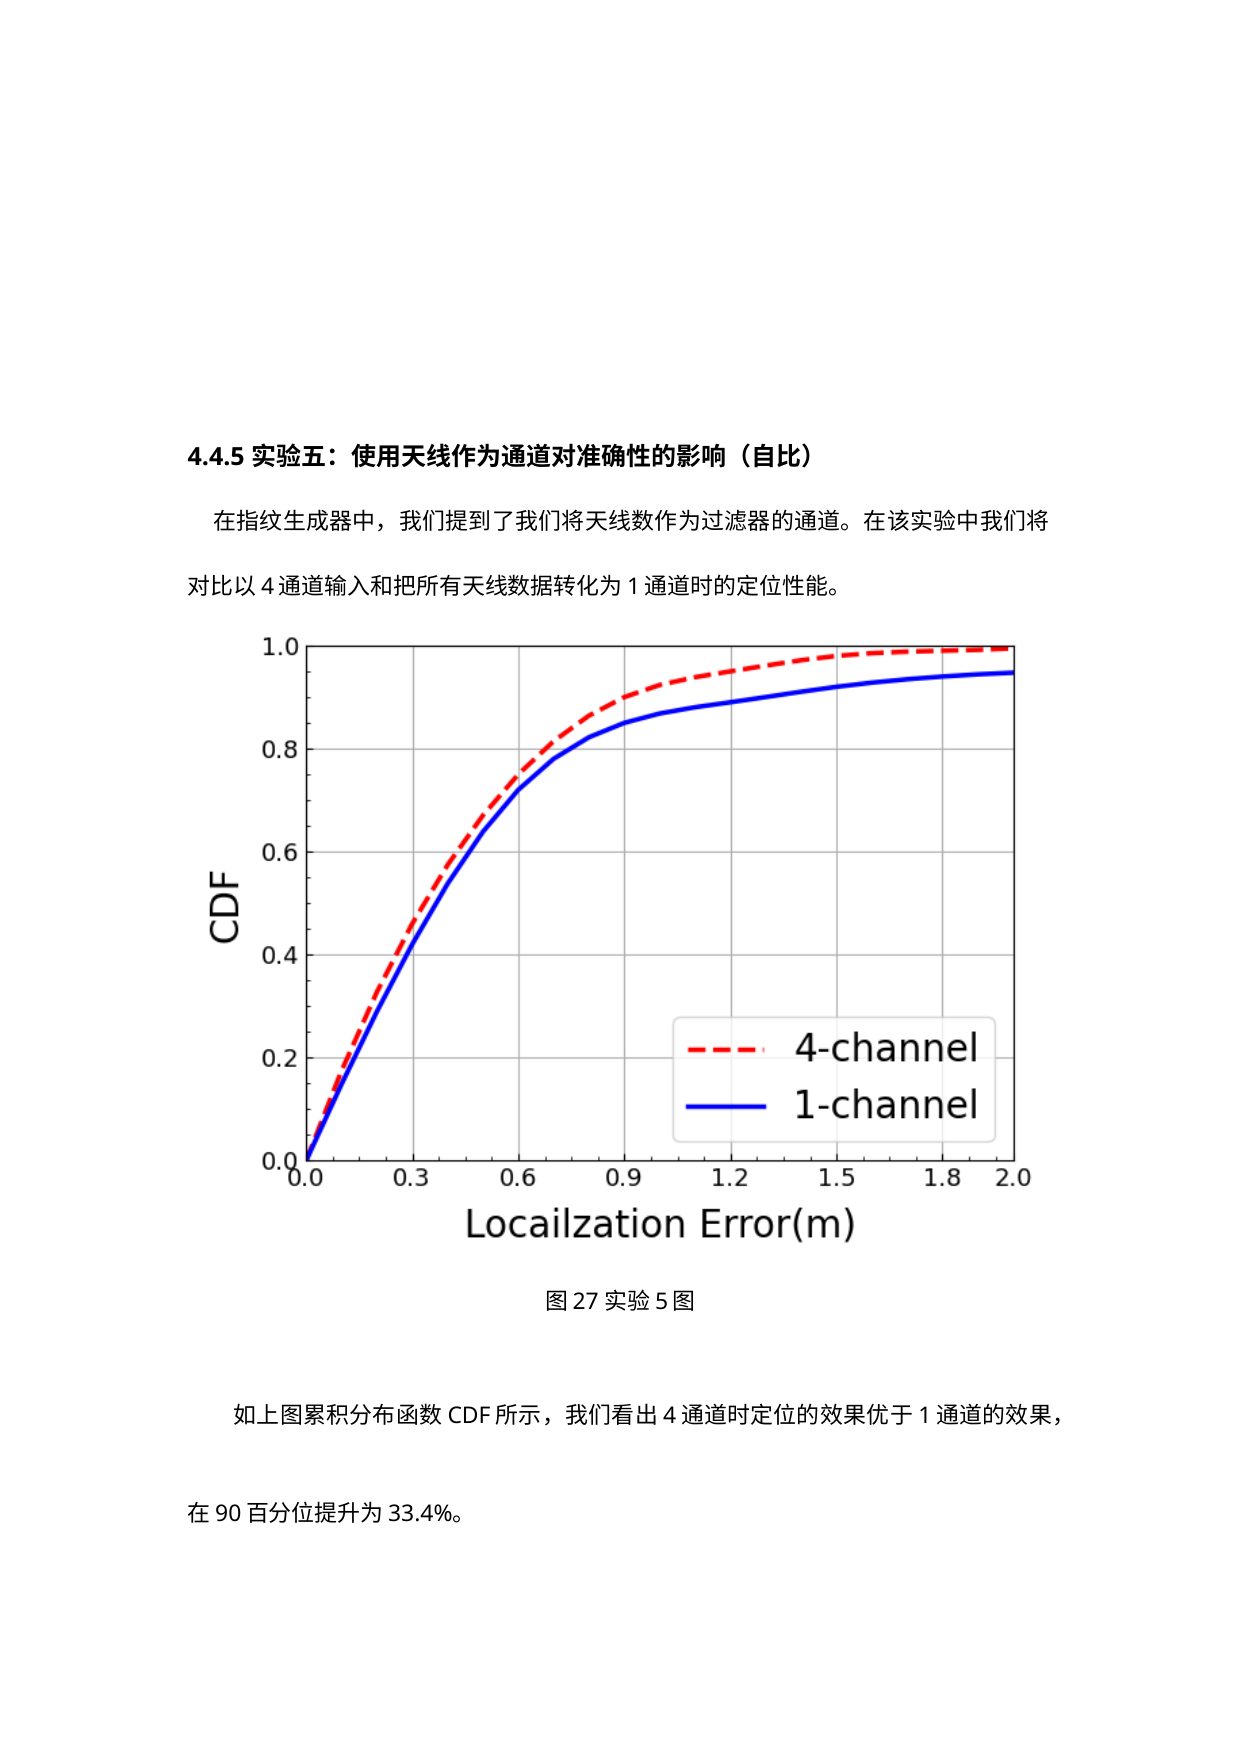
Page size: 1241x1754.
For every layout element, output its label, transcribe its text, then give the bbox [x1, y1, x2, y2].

text 如上图累积分布函数CDF所示，我们看出4通道时定位的效果优于1通道的效果，在90百分位提升为33.4%。 [187, 1381, 1053, 1544]
picture [187, 617, 1053, 1266]
text 图27 实验5图 [187, 1267, 1053, 1332]
text 在指纹生成器中，我们提到了我们将天线数作为过滤器的通道。在该实验中我们将对比以4通道输入和把所有天线数据转化为1通道时的定位性能。 [187, 487, 1053, 617]
text 4.4.5 实验五：使用天线作为通道对准确性的影响（自比） [187, 422, 1053, 487]
